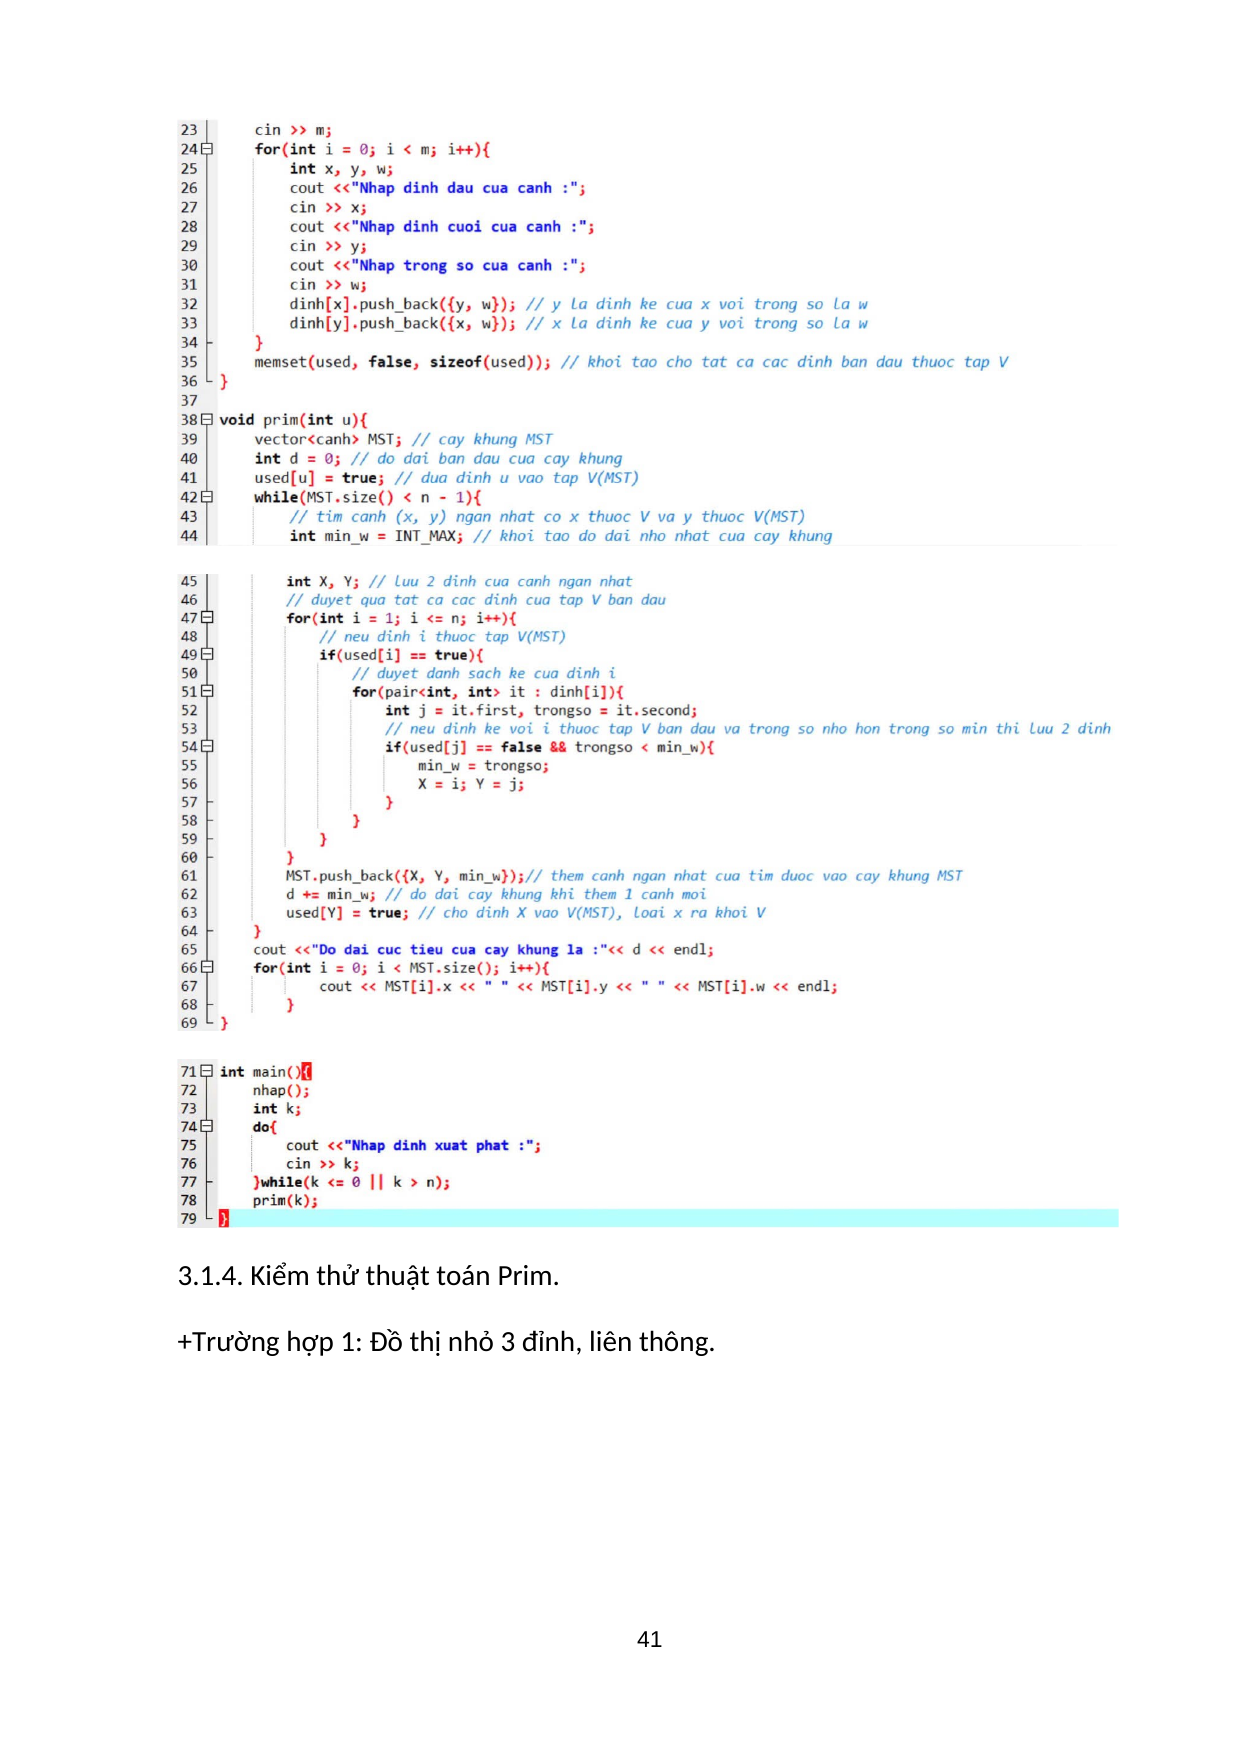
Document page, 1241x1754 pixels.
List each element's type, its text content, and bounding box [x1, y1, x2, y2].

picture [177, 1059, 1119, 1228]
text 3.1.4. Kiểm thử thuật toán Prim. [177, 1257, 1122, 1292]
text +Trường hợp 1: Đồ thị nhỏ 3 đỉnh, liên thông. [177, 1323, 1122, 1358]
picture [177, 118, 1118, 546]
picture [177, 574, 1118, 1031]
